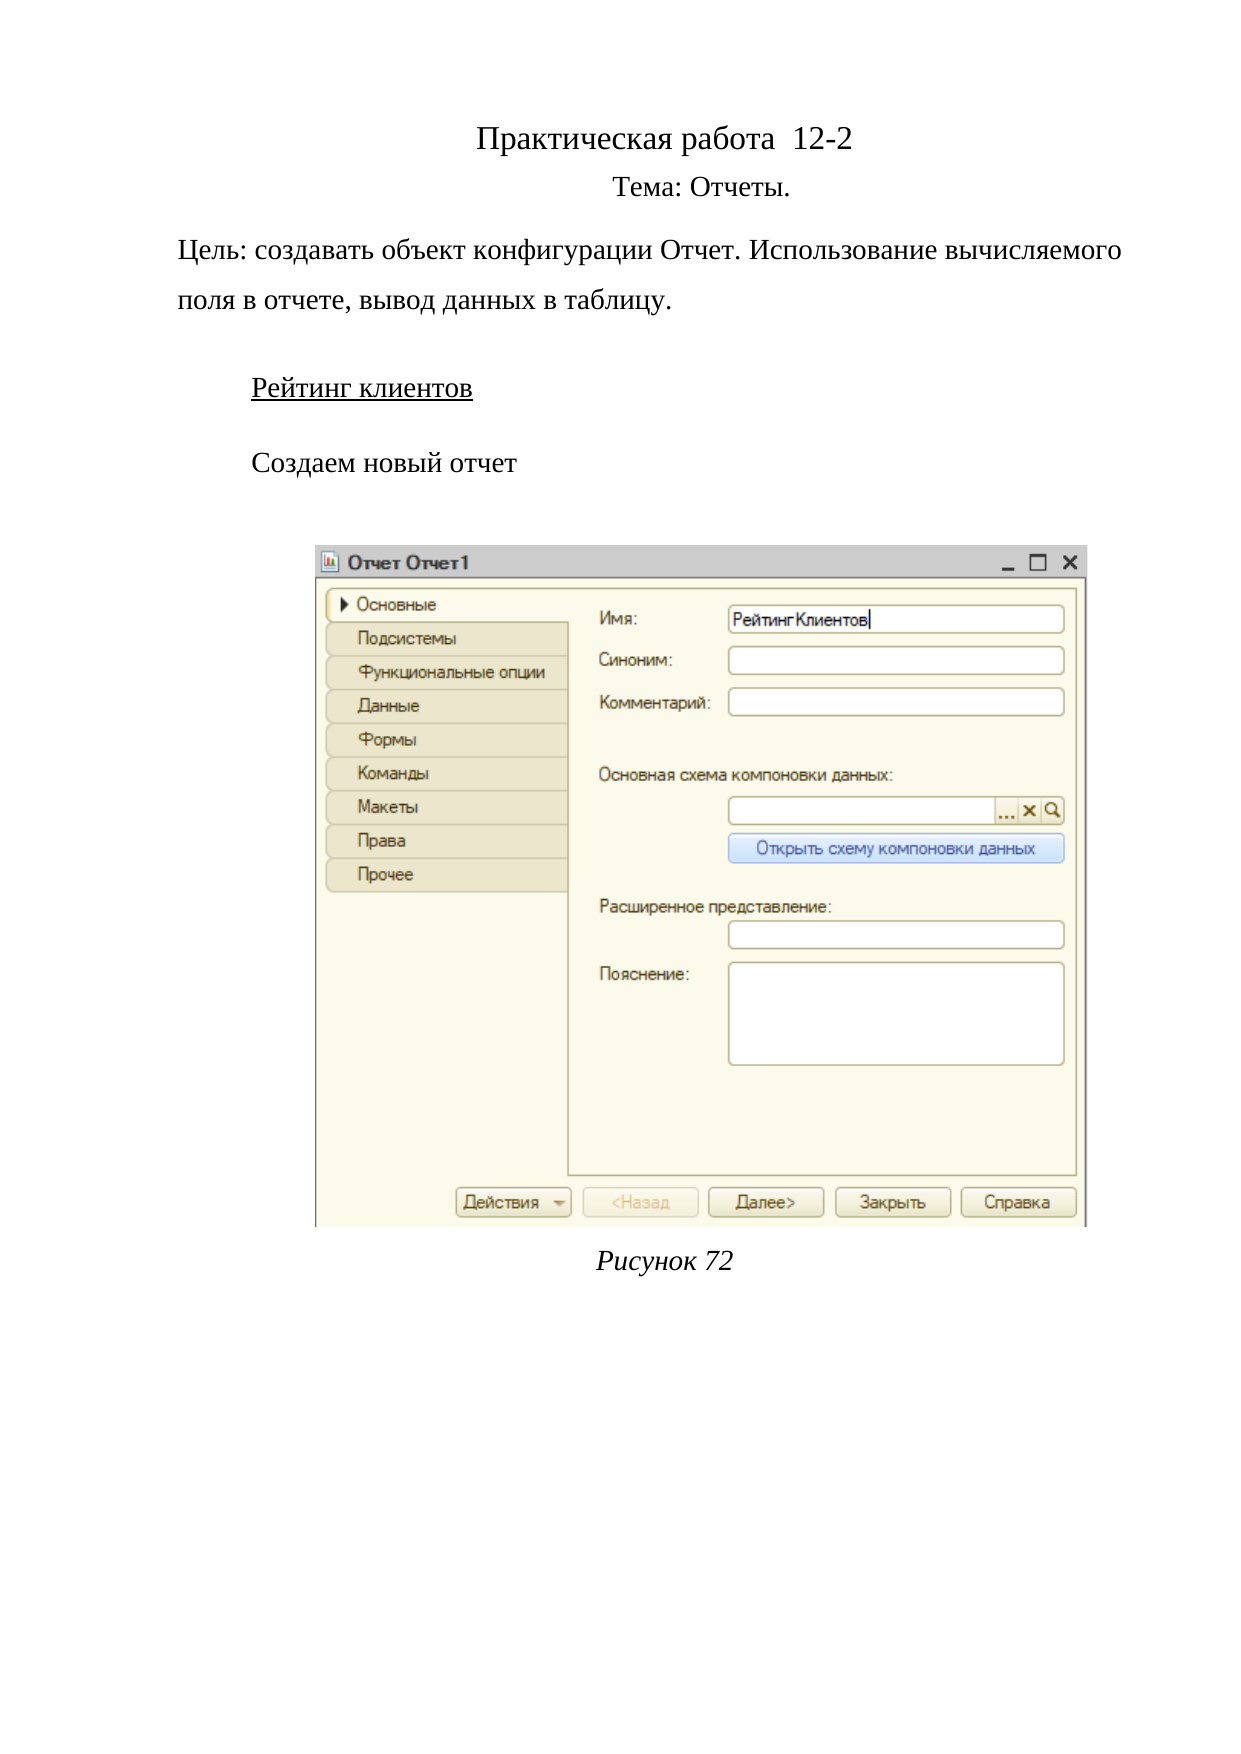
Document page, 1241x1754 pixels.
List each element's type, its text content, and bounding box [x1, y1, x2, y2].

subtitle Практическая работа 12-2 [177, 118, 1152, 156]
text Рисунок 72 [177, 1243, 1152, 1277]
picture [315, 545, 1088, 1227]
text Рейтинг клиентов [177, 370, 1152, 403]
text Тема: Отчеты. [177, 169, 1152, 202]
text Цель: создавать объект конфигурации Отчет. Использование вычисляемого поля в отчете, вывод данных в таблицу. [177, 232, 1152, 316]
text Создаем новый отчет [177, 445, 1152, 479]
